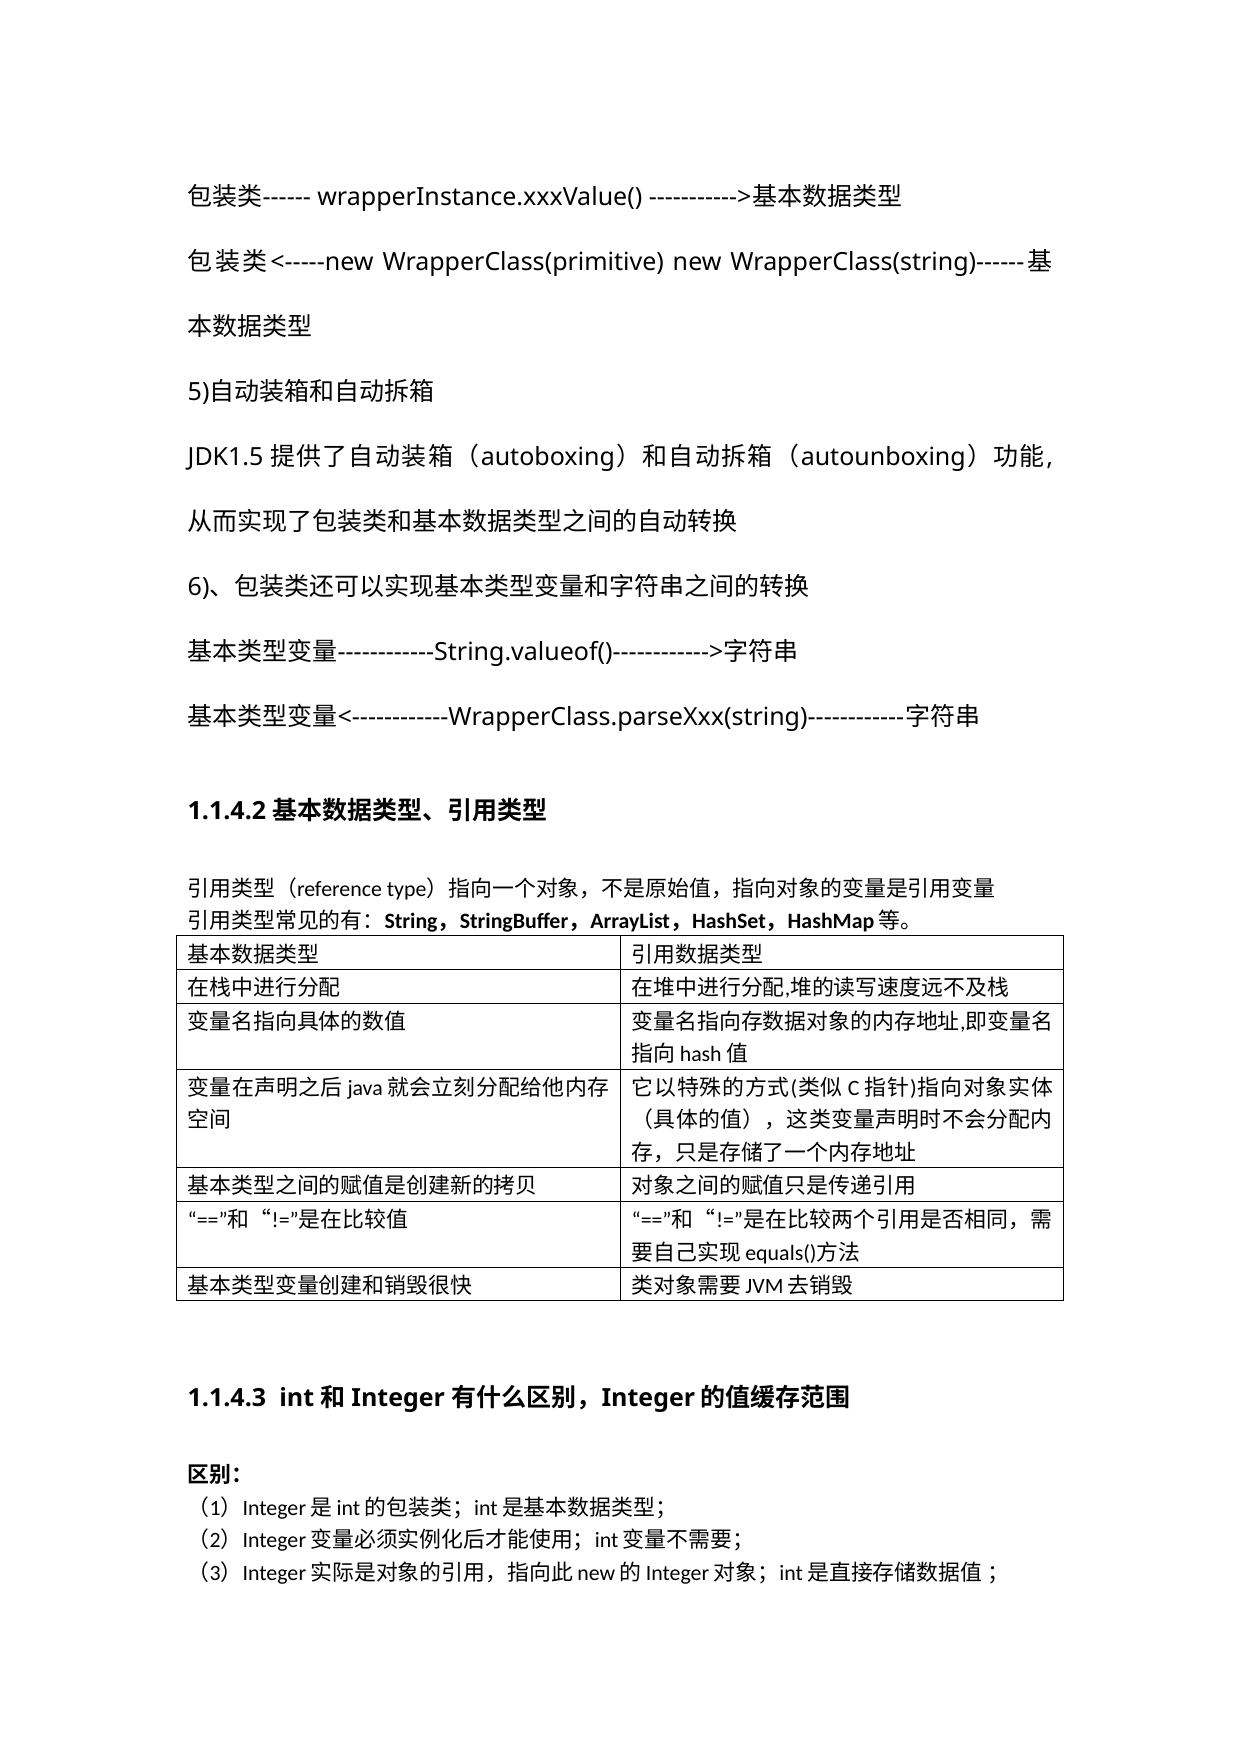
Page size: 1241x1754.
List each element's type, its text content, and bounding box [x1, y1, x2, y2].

text 引用类型常见的有：String，StringBuffer，ArrayList，HashSet，HashMap等。 [187, 903, 1053, 935]
text （2）Integer变量必须实例化后才能使用；int变量不需要； [187, 1522, 1053, 1554]
subtitle 1.1.4.3 int 和 Integer 有什么区别，Integer的值缓存范围 [187, 1363, 1053, 1428]
table_cell 在栈中进行分配 [177, 970, 620, 1002]
table_cell “==”和“!=”是在比较两个引用是否相同，需要自己实现equals()方法 [621, 1202, 1063, 1267]
table_cell 变量在声明之后java就会立刻分配给他内存空间 [177, 1070, 620, 1167]
text JDK1.5提供了自动装箱（autoboxing）和自动拆箱（autounboxing）功能, 从而实现了包装类和基本数据类型之间的自动转换 [187, 422, 1053, 552]
text 基本类型变量------------String.valueof()------------>字符串 [187, 617, 1053, 682]
table_cell 它以特殊的方式(类似C指针)指向对象实体（具体的值），这类变量声明时不会分配内存，只是存储了一个内存地址 [621, 1070, 1063, 1167]
text 包装类<-----new WrapperClass(primitive) new WrapperClass(string)------基本数据类型 [187, 227, 1053, 357]
table_header 基本数据类型 [177, 936, 620, 969]
text 基本类型变量<------------WrapperClass.parseXxx(string)------------字符串 [187, 682, 1053, 747]
subtitle 1.1.4.2 基本数据类型、引用类型 [187, 776, 1053, 841]
text 区别： [187, 1457, 1053, 1489]
table_cell 对象之间的赋值只是传递引用 [621, 1168, 1063, 1201]
table_cell 基本类型变量创建和销毁很快 [177, 1268, 620, 1300]
text 6)、包装类还可以实现基本类型变量和字符串之间的转换 [187, 552, 1053, 617]
text 5)自动装箱和自动拆箱 [187, 357, 1053, 422]
text （1）Integer是int的包装类；int是基本数据类型； [187, 1489, 1053, 1522]
table_cell 变量名指向具体的数值 [177, 1004, 620, 1068]
text （3）Integer实际是对象的引用，指向此new的Integer对象；int是直接存储数据值 ； [187, 1554, 1053, 1587]
table_header 引用数据类型 [621, 936, 1063, 969]
table_cell 变量名指向存数据对象的内存地址,即变量名指向hash值 [621, 1004, 1063, 1068]
text 引用类型（reference type）指向一个对象，不是原始值，指向对象的变量是引用变量 [187, 870, 1053, 903]
table_cell 在堆中进行分配,堆的读写速度远不及栈 [621, 970, 1063, 1002]
table_cell 类对象需要JVM去销毁 [621, 1268, 1063, 1300]
table_cell “==”和“!=”是在比较值 [177, 1202, 620, 1267]
table_cell 基本类型之间的赋值是创建新的拷贝 [177, 1168, 620, 1201]
text 包装类------ wrapperInstance.xxxValue() ----------->基本数据类型 [187, 162, 1053, 227]
